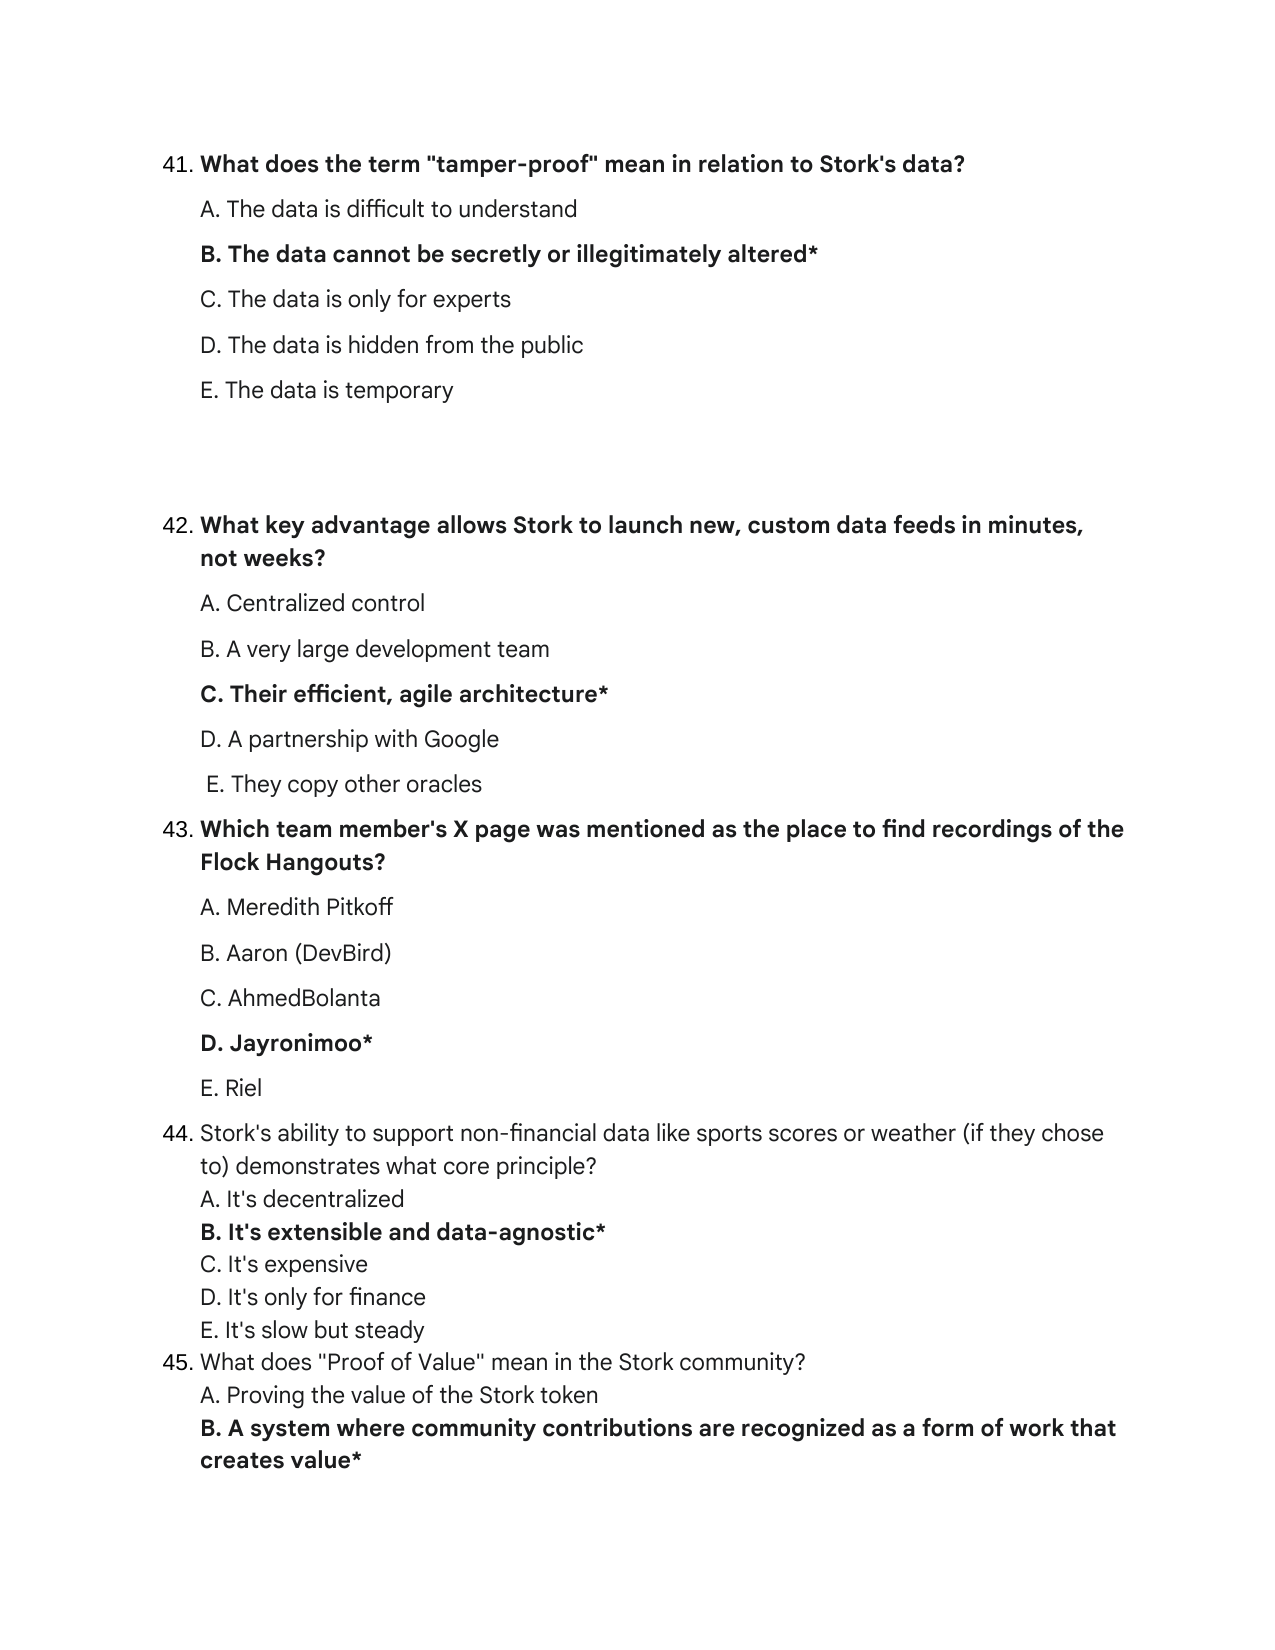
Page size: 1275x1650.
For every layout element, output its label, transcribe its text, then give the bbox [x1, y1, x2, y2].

list Which team member's X page was mentioned as the place to find recordings of the Flock Hangouts? [162, 816, 1125, 877]
text A. Meredith Pitkoff [200, 893, 1125, 922]
text B. Aaron (DevBird) [200, 939, 1125, 967]
text E. Riel [200, 1074, 1125, 1103]
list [162, 1348, 1125, 1475]
text D. The data is hidden from the public [200, 331, 1125, 359]
text B. The data cannot be secretly or illegitimately altered* [200, 240, 1125, 269]
text E. The data is temporary [200, 376, 1125, 405]
text C. The data is only for experts [200, 286, 1125, 314]
list What does the term "tamper-proof" mean in relation to Stork's data? [162, 150, 1125, 179]
list What key advantage allows Stork to launch new, custom data feeds in minutes, not weeks? [162, 512, 1125, 573]
text B. A very large development team [200, 635, 1125, 663]
text A. Centralized control [200, 589, 1125, 618]
list Stork's ability to support non-financial data like sports scores or weather (if they chose to) demonstrates what core principle? A. It's decentralized B. It's extensible and data-agnostic* C. It's expensive D. It's only for finance E. It's slow but steady [162, 1119, 1125, 1344]
text C. AhmedBolanta [200, 984, 1125, 1013]
text C. Their efficient, agile architecture* [200, 680, 1125, 709]
text D. A partnership with Google [200, 725, 1125, 754]
text A. The data is difficult to understand [200, 195, 1125, 224]
text E. They copy other oracles [200, 770, 1125, 799]
text D. Jayronimoo* [200, 1029, 1125, 1058]
